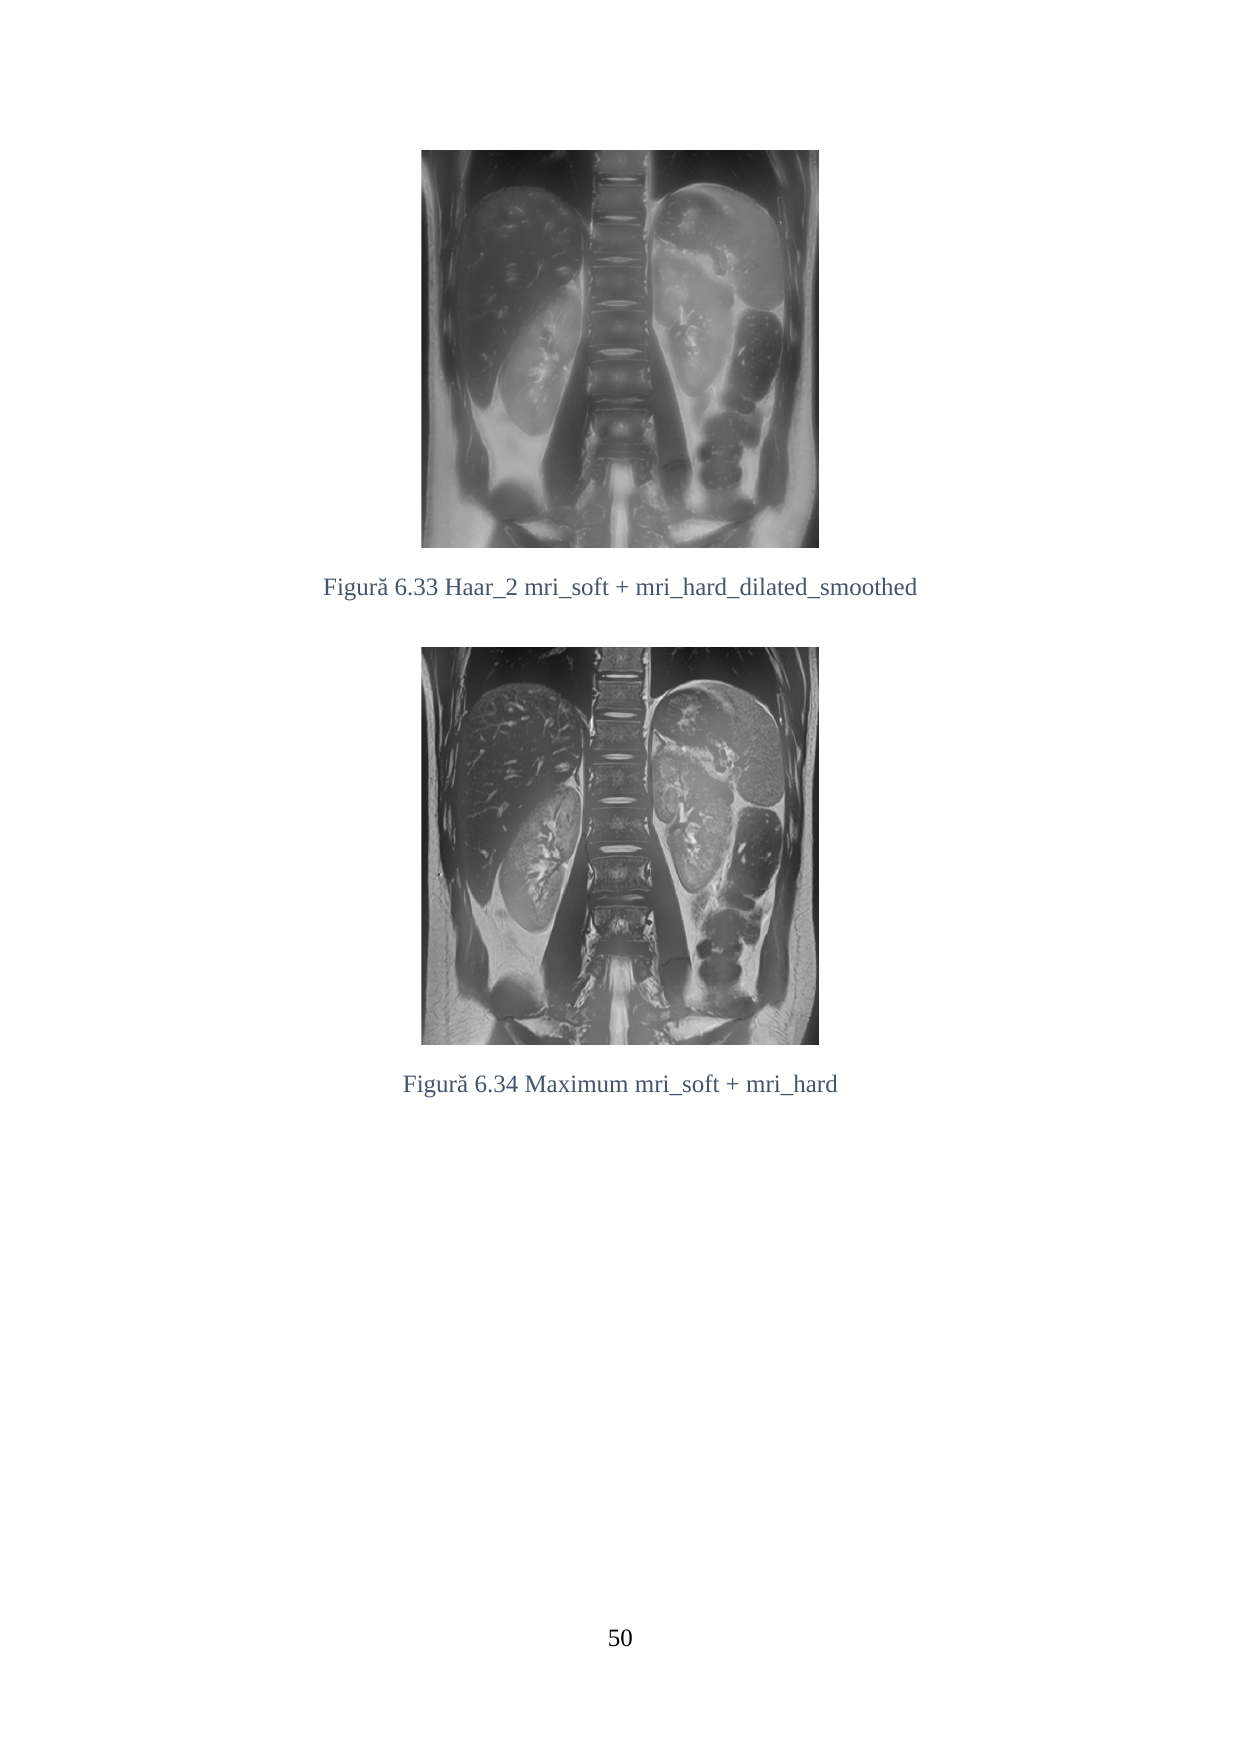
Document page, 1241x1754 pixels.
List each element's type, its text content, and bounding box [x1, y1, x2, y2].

picture [421, 647, 819, 1045]
picture [421, 150, 819, 548]
